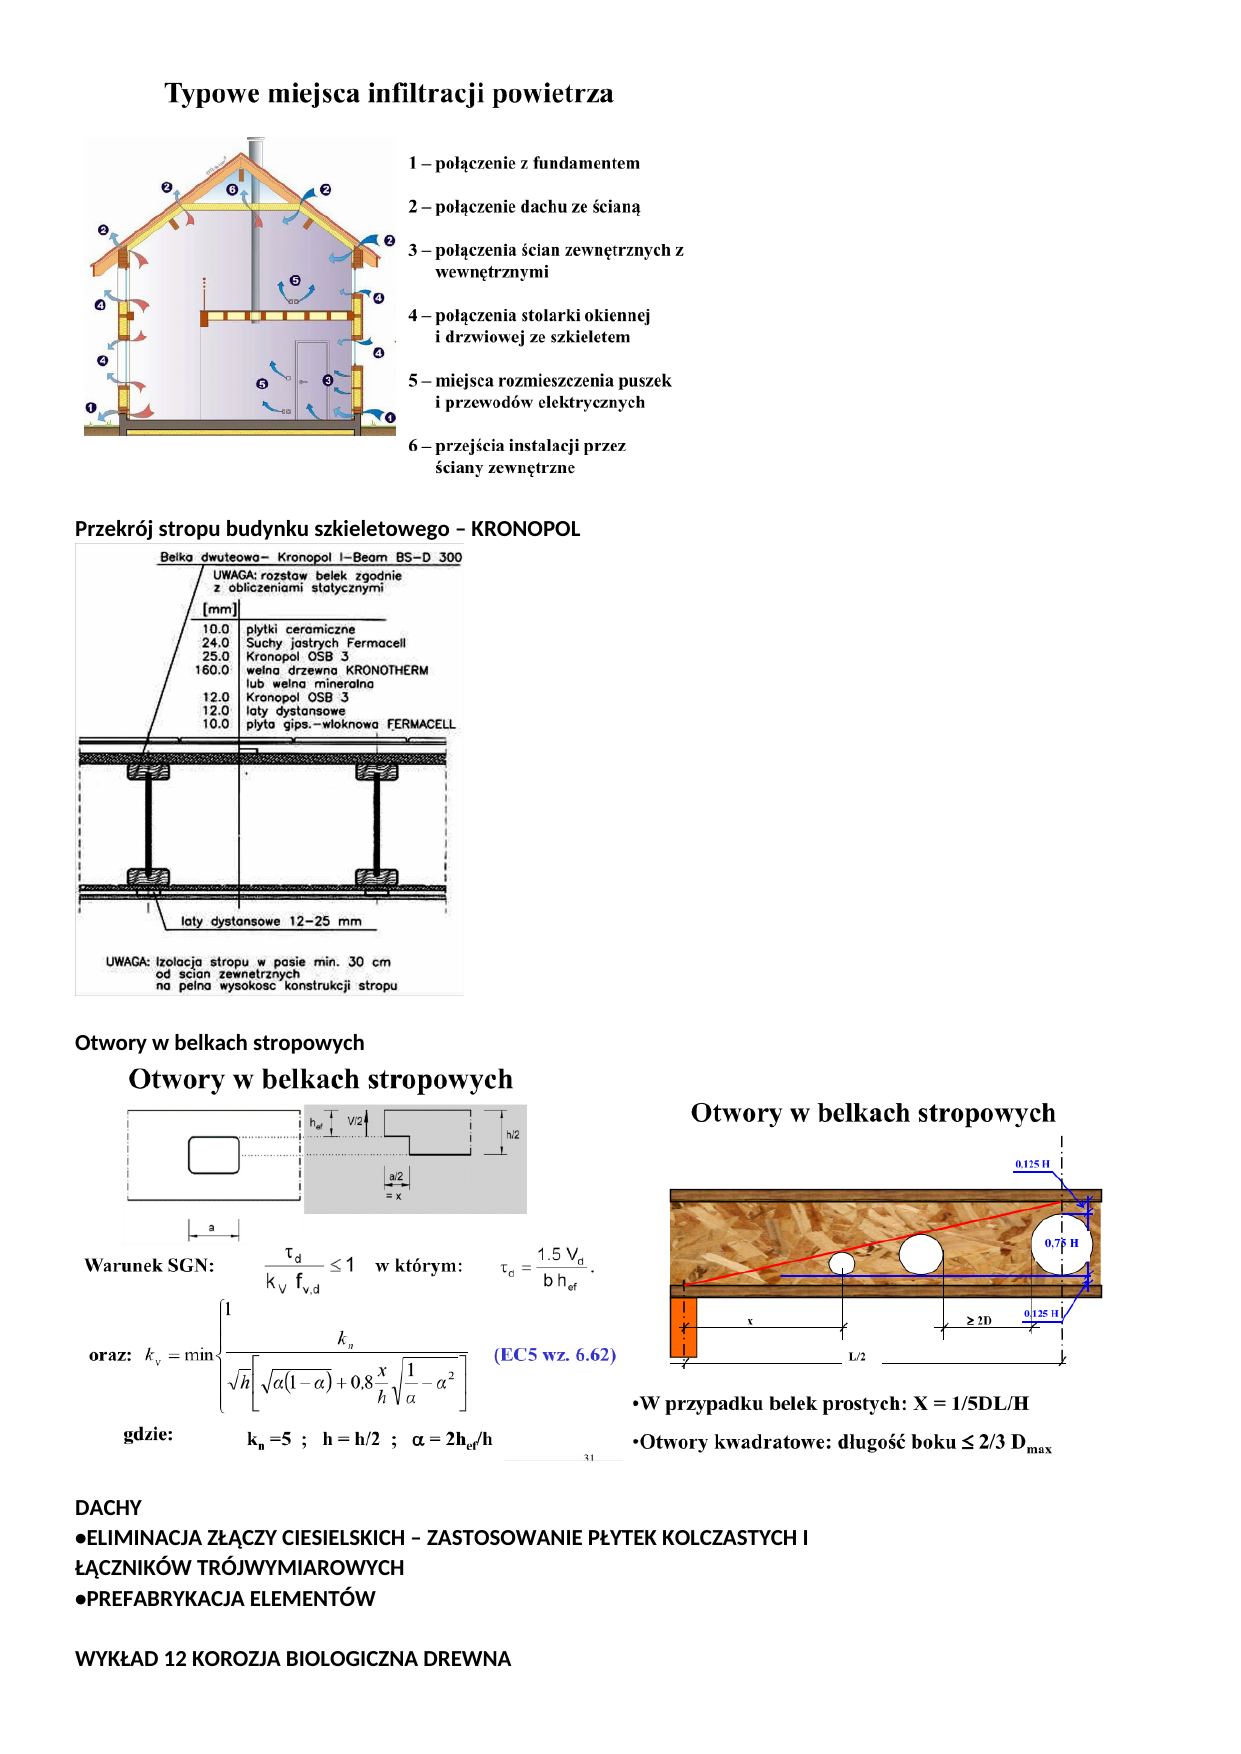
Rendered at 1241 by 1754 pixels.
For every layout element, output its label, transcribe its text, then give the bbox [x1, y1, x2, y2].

picture [75, 543, 464, 996]
text Przekrój stropu budynku szkieletowego – KRONOPOL [75, 514, 1165, 542]
text WYKŁAD 12 KOROZJA BIOLOGICZNA DREWNA [75, 1644, 1165, 1672]
text ŁĄCZNIKÓW TRÓJWYMIAROWYCH [75, 1553, 1165, 1581]
text •ELIMINACJA ZŁĄCZY CIESIELSKICH – ZASTOSOWANIE PŁYTEK KOLCZASTYCH I [75, 1523, 1165, 1551]
picture [75, 75, 689, 482]
text •PREFABRYKACJA ELEMENTÓW [75, 1584, 1165, 1612]
picture [75, 1058, 1105, 1461]
text DACHY [75, 1493, 1165, 1521]
text Otwory w belkach stropowych [75, 1028, 1165, 1056]
